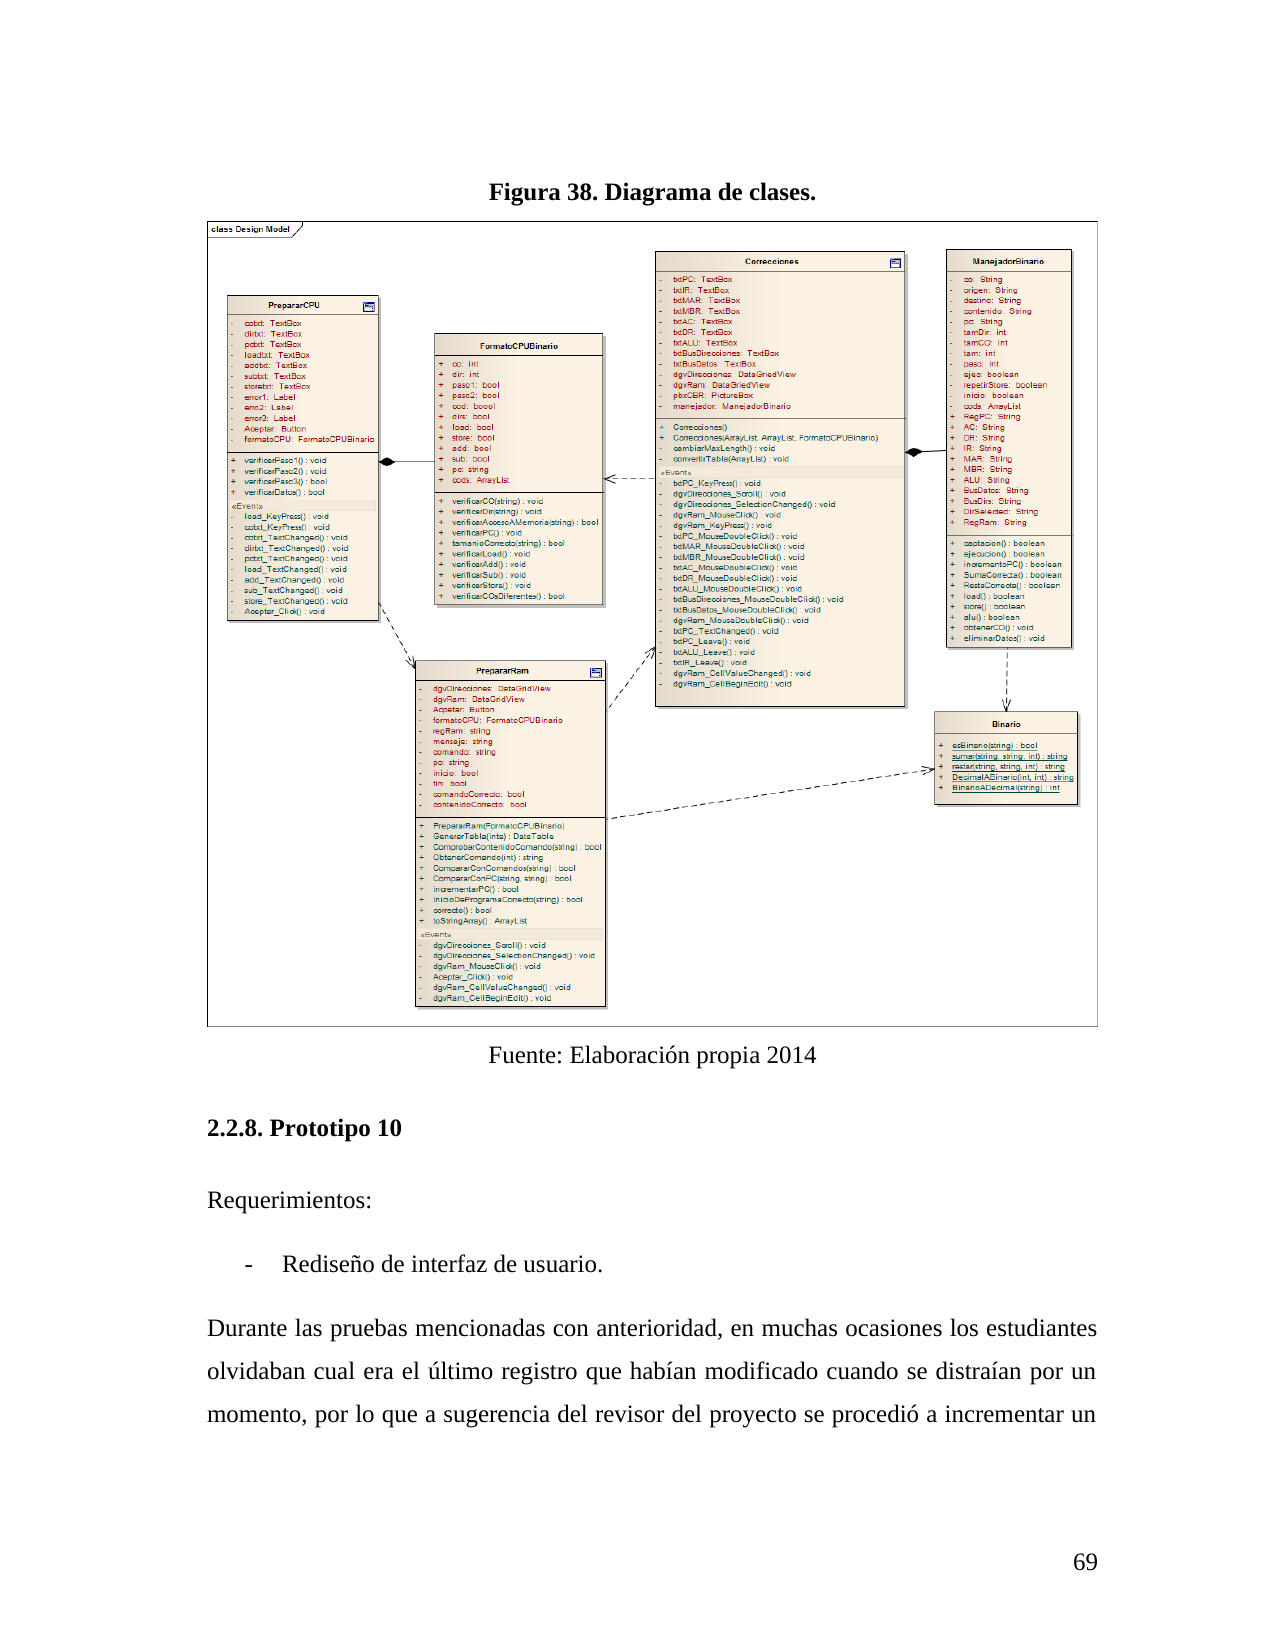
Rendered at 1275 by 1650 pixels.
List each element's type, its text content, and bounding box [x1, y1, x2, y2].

picture [206, 220, 1098, 1027]
text Requerimientos: [207, 1185, 1098, 1214]
text Figura 38. Diagrama de clases. [207, 177, 1098, 206]
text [207, 1313, 1098, 1428]
list Rediseño de interfaz de usuario. [244, 1249, 1098, 1278]
subtitle 2.2.8. Prototipo 10 [207, 1113, 1098, 1142]
text Fuente: Elaboración propia 2014 [207, 1041, 1098, 1069]
